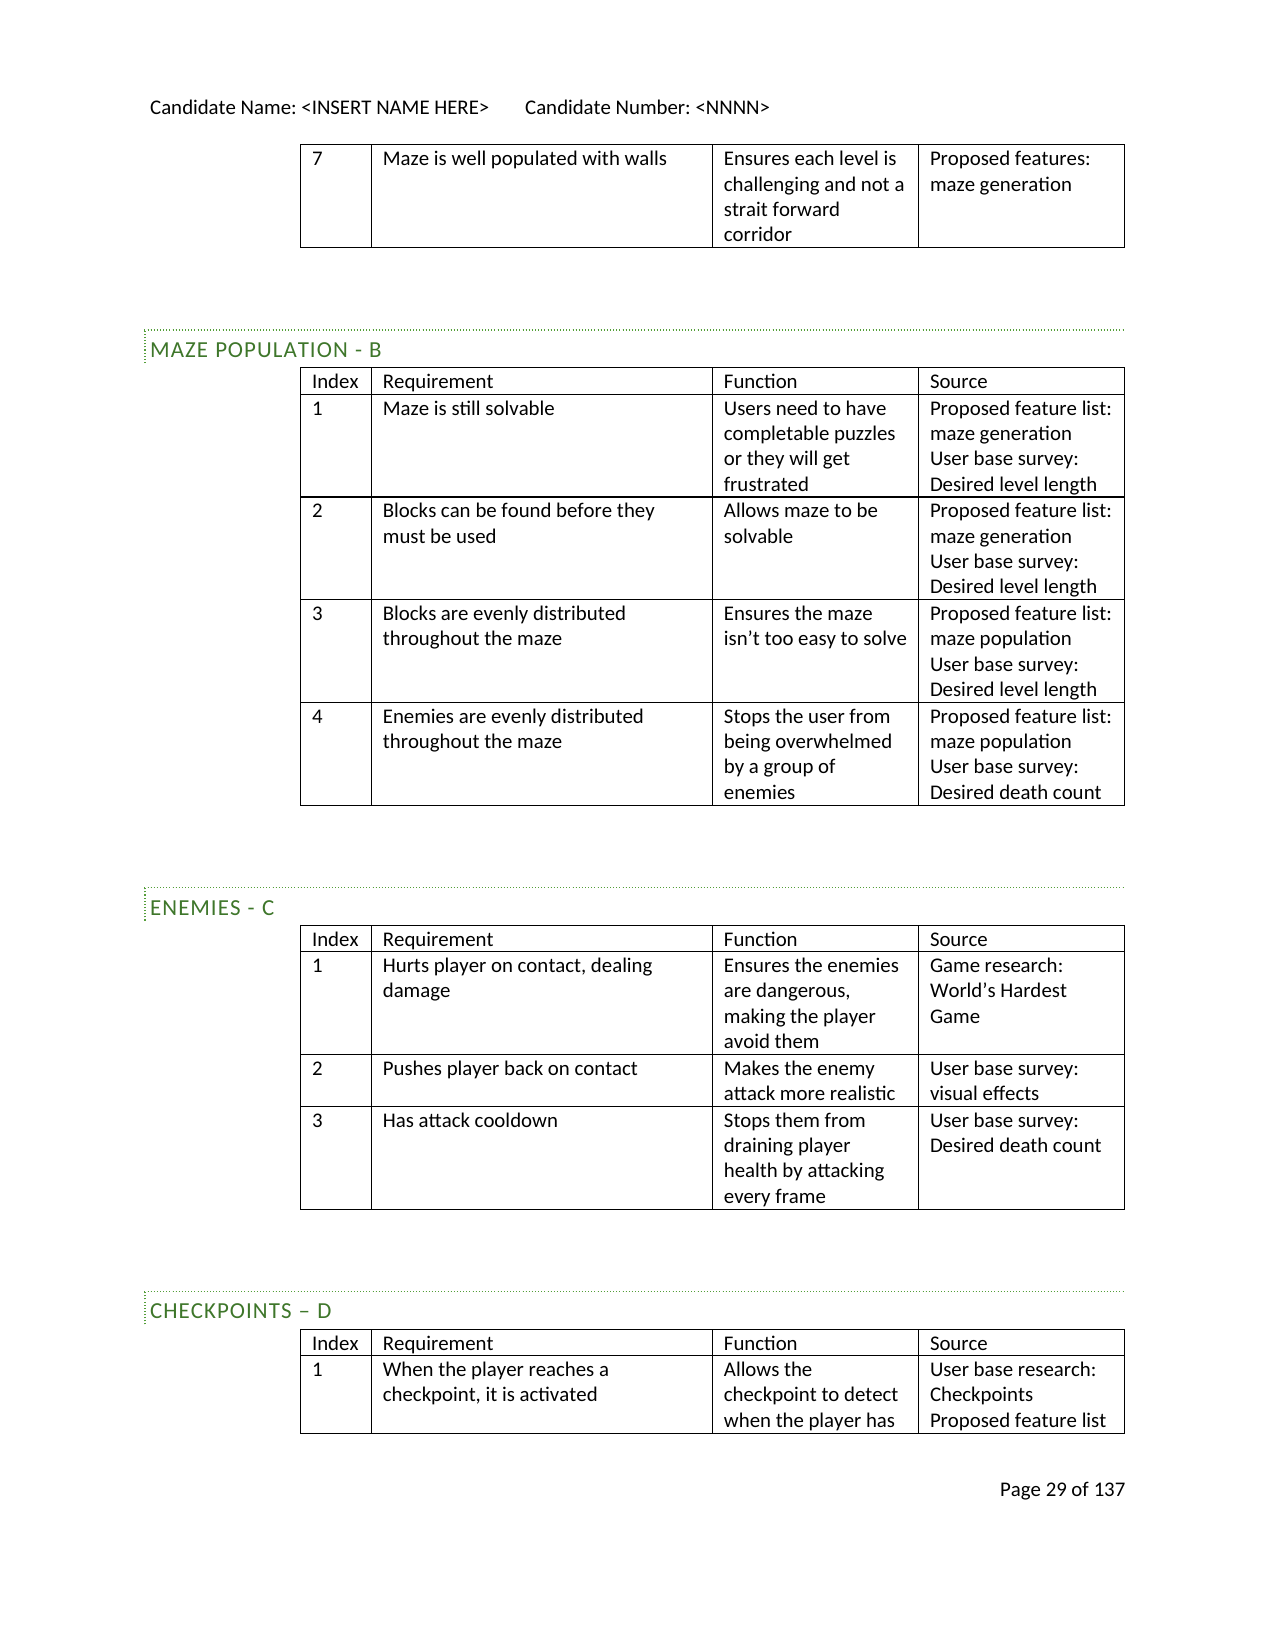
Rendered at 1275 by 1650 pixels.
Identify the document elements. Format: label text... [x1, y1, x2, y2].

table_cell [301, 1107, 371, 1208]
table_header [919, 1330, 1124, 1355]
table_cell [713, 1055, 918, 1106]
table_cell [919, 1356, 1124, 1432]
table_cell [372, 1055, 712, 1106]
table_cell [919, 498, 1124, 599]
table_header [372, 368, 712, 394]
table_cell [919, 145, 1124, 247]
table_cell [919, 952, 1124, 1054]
subtitle Enemies - c [144, 887, 1125, 921]
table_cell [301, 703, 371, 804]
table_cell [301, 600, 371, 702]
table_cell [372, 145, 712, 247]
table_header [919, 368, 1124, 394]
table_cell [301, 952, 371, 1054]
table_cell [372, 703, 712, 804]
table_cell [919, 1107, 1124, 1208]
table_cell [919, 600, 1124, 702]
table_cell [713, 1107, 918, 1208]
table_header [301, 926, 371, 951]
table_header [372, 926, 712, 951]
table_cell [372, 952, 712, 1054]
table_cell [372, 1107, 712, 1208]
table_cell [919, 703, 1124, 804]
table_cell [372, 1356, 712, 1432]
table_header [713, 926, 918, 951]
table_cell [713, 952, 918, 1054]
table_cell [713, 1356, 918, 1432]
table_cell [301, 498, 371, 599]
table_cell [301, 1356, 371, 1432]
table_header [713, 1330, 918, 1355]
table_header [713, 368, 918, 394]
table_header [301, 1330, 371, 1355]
subtitle Checkpoints – d [144, 1291, 1125, 1324]
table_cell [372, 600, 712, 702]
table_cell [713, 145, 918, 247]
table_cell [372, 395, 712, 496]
subtitle Maze population - b [144, 329, 1125, 363]
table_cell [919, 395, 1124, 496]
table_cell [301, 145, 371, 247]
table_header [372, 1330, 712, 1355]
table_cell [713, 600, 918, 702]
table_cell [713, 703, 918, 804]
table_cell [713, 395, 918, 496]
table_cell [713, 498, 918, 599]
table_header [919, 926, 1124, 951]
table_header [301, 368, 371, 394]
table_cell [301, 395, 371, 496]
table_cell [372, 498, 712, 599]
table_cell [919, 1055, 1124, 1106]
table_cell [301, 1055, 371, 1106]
